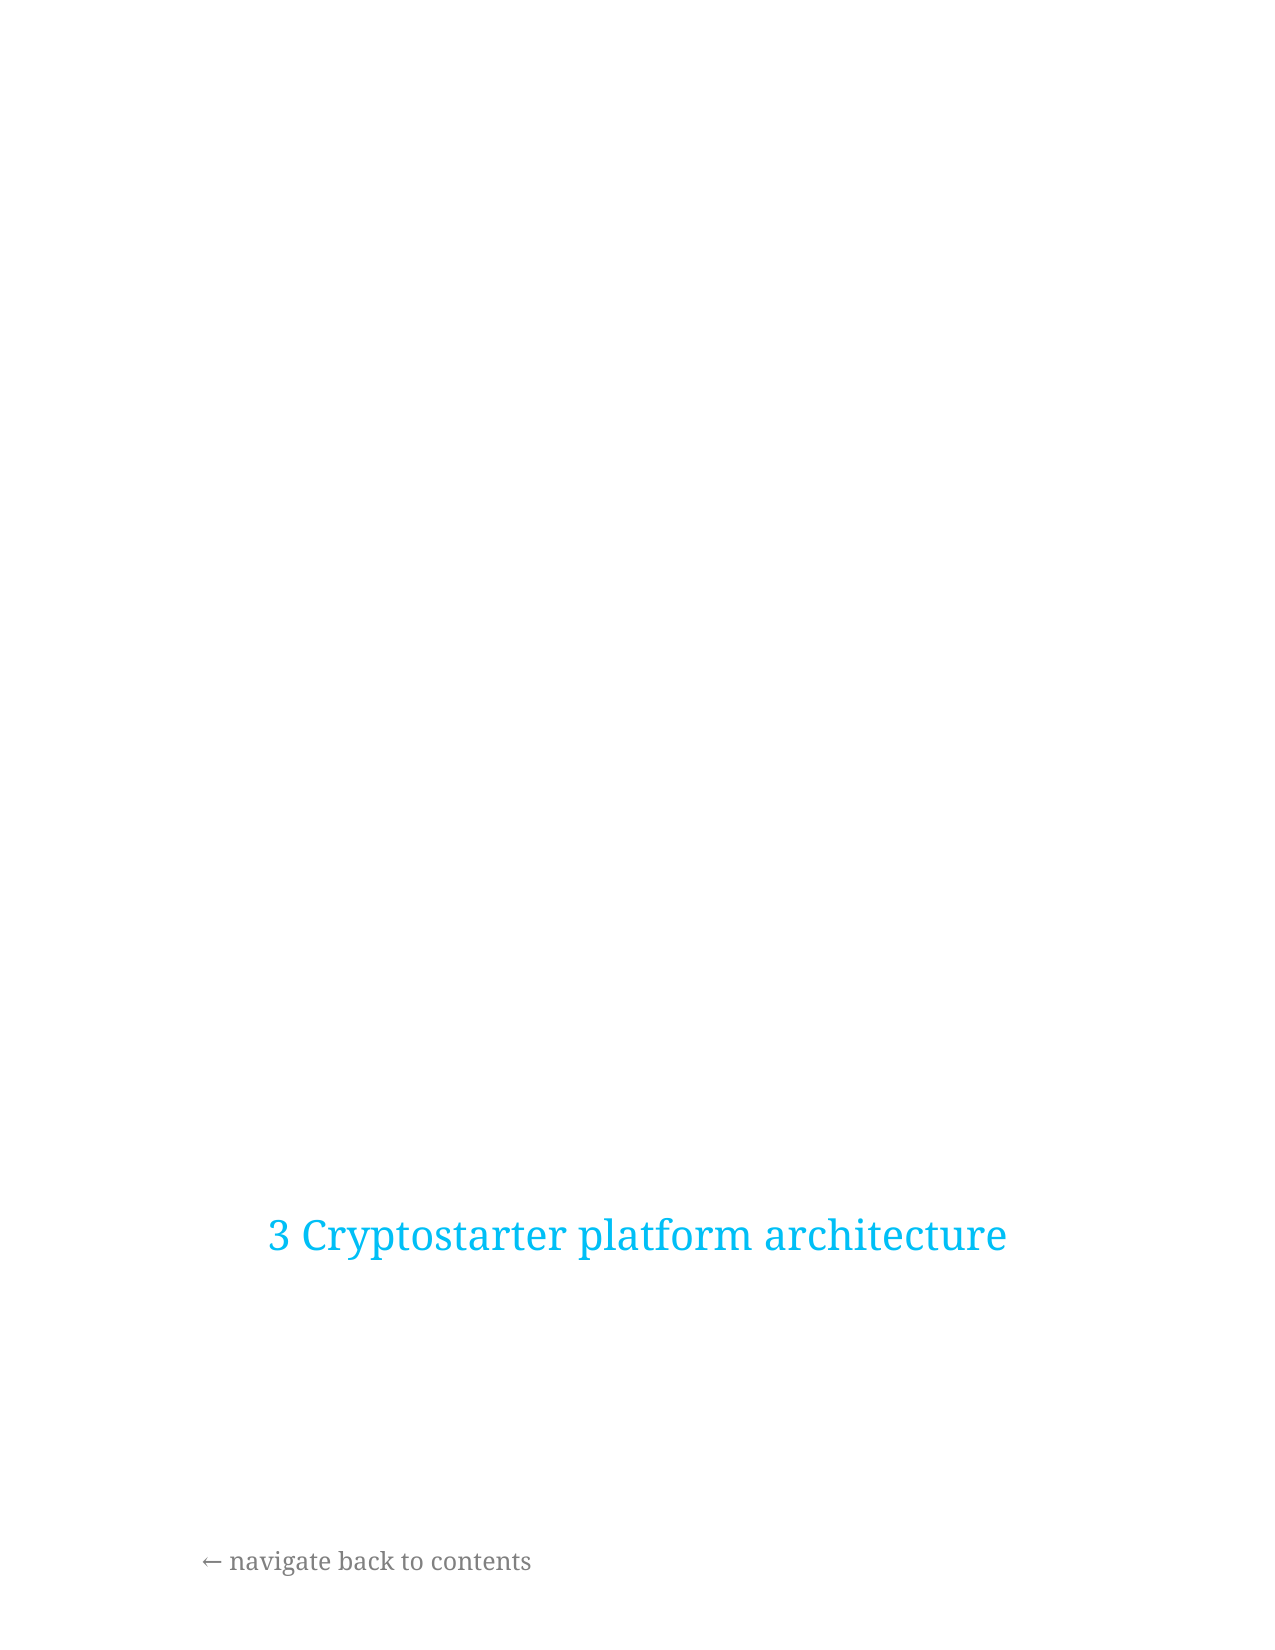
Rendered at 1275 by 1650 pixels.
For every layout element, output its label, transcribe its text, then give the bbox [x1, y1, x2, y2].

text 3 Cryptostarter platform architecture [187, 1206, 1087, 1263]
